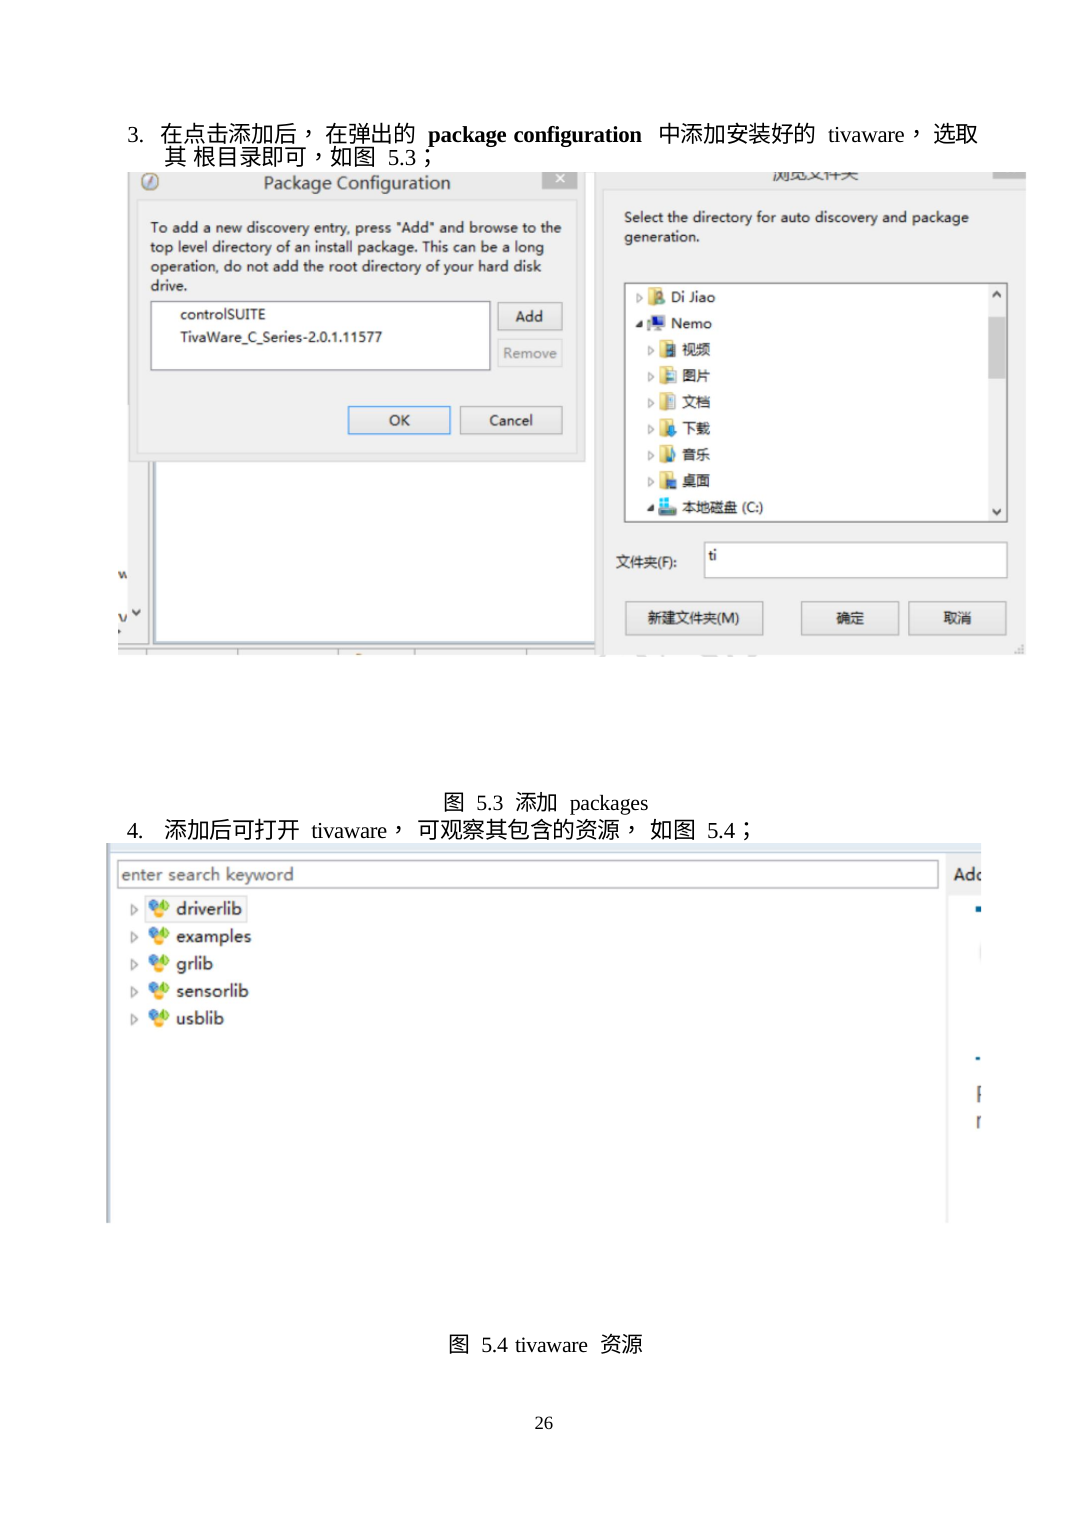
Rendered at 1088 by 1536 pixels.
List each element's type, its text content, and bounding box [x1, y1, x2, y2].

text 3. 在点击添加后， 在弹出的 package configuration 中添加安装好的 tivaware， 选取其 根目录即可，如图 5.3； [127, 123, 999, 172]
text 图 5.4 tivaware 资源 [448, 1332, 1028, 1357]
picture [106, 843, 982, 1227]
picture [118, 172, 1028, 657]
text 4. 添加后可打开 tivaware， 可观察其包含的资源， 如图 5.4； [127, 818, 1028, 843]
text 图 5.3 添加 packages [443, 792, 1028, 815]
